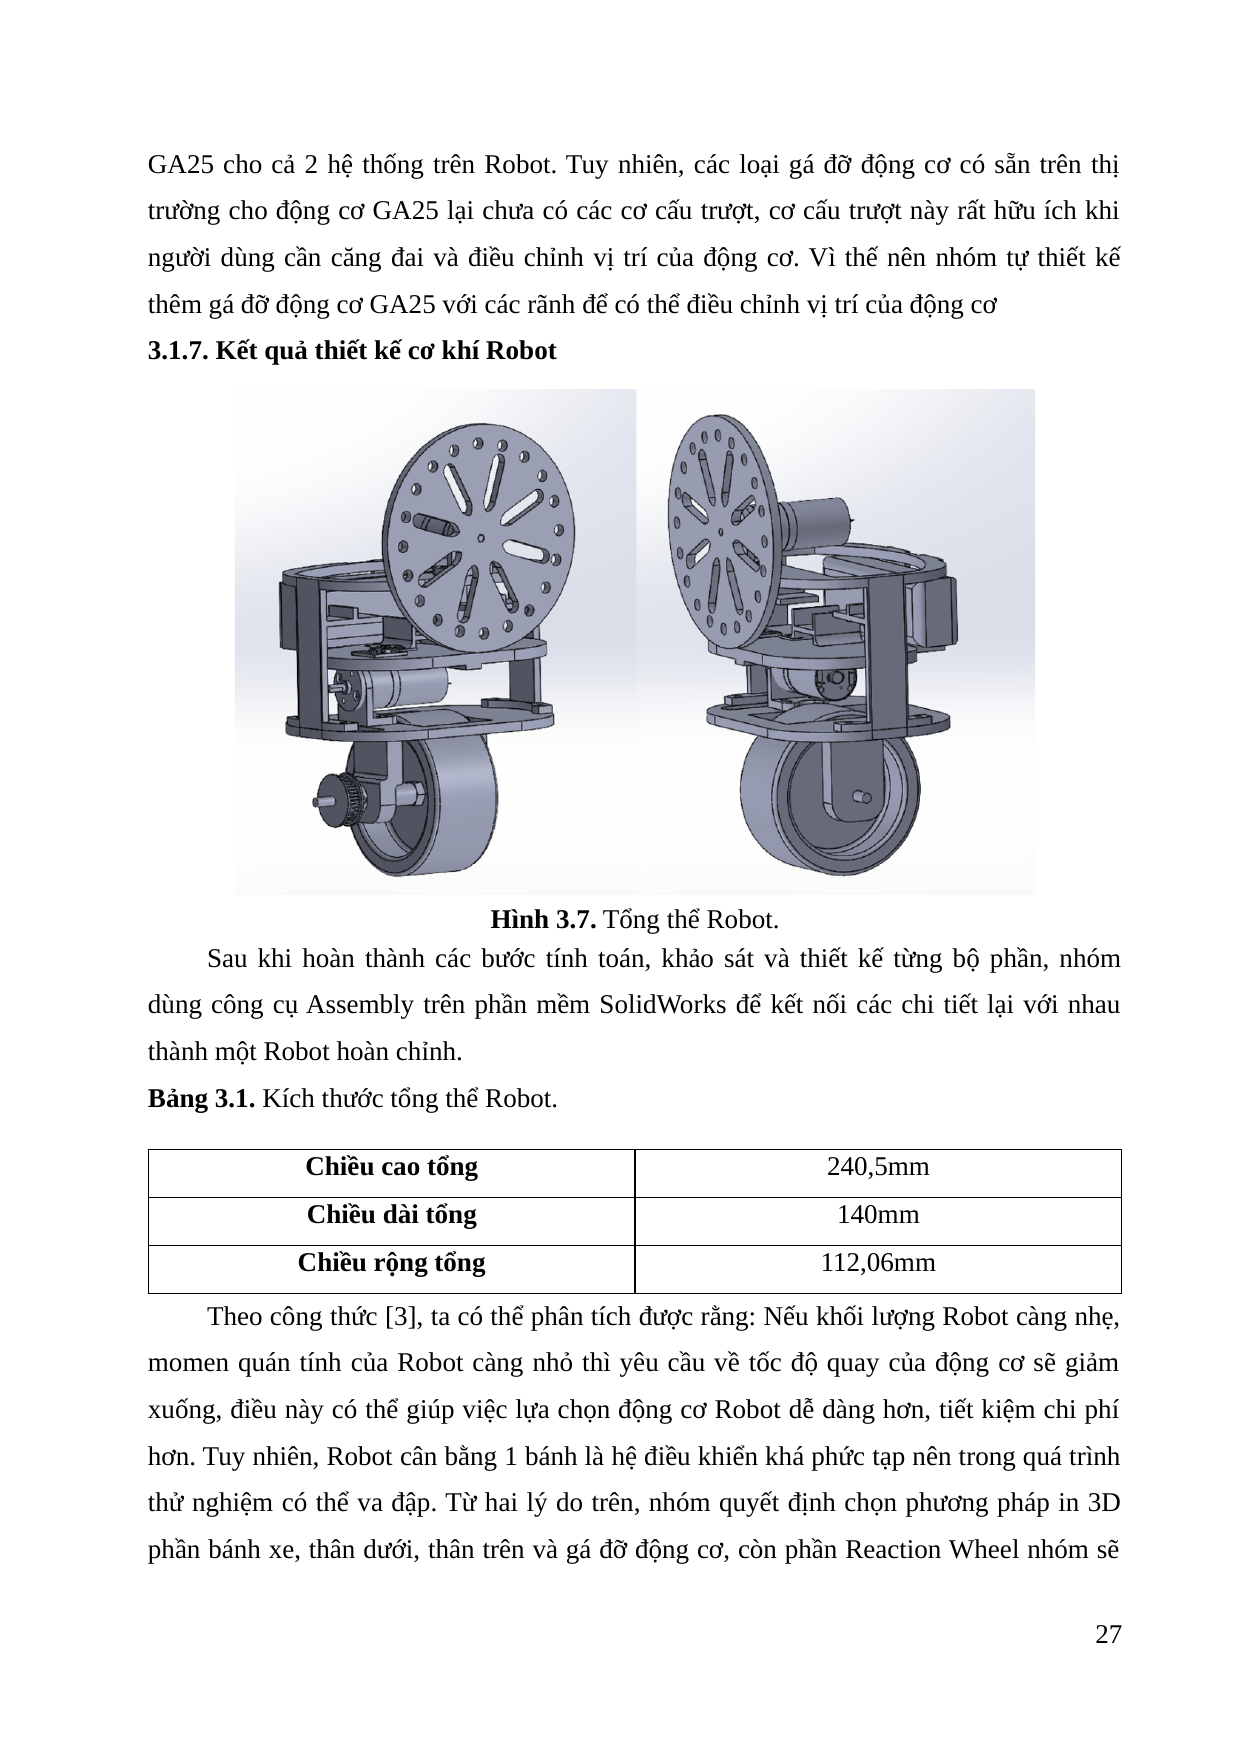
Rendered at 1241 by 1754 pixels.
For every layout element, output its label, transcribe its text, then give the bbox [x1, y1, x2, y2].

table_cell Chiều dài tổng [149, 1198, 634, 1245]
table_cell Chiều rộng tổng [149, 1246, 634, 1292]
table_cell 140mm [636, 1198, 1121, 1245]
picture [234, 389, 1035, 895]
subtitle 3.1.7. Kết quả thiết kế cơ khí Robot [148, 334, 1122, 366]
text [148, 1300, 1122, 1564]
text Bảng 3.1. Kích thước tổng thể Robot. [148, 1082, 1122, 1113]
text Thông qua kinh nghiệm và khảo sát của nhóm, có thể Robot sẽ sử dụng động cơ GA25 cho cả 2 hệ thống trên Robot. Tuy nhiên, các loại gá đỡ động cơ có sẵn trên thị trường cho động cơ GA25 lại chưa có các cơ cấu trượt, cơ cấu trượt này rất hữu ích khi người dùng cần căng đai và điều chỉnh vị trí của động cơ. Vì thế nên nhóm tự thiết kế thêm gá đỡ động cơ GA25 với các rãnh để có thể điều chỉnh vị trí của động cơ [148, 148, 1122, 319]
table_header Chiều cao tổng [149, 1150, 634, 1197]
table_cell 112,06mm [636, 1246, 1121, 1292]
table_header 240,5mm [636, 1150, 1121, 1197]
